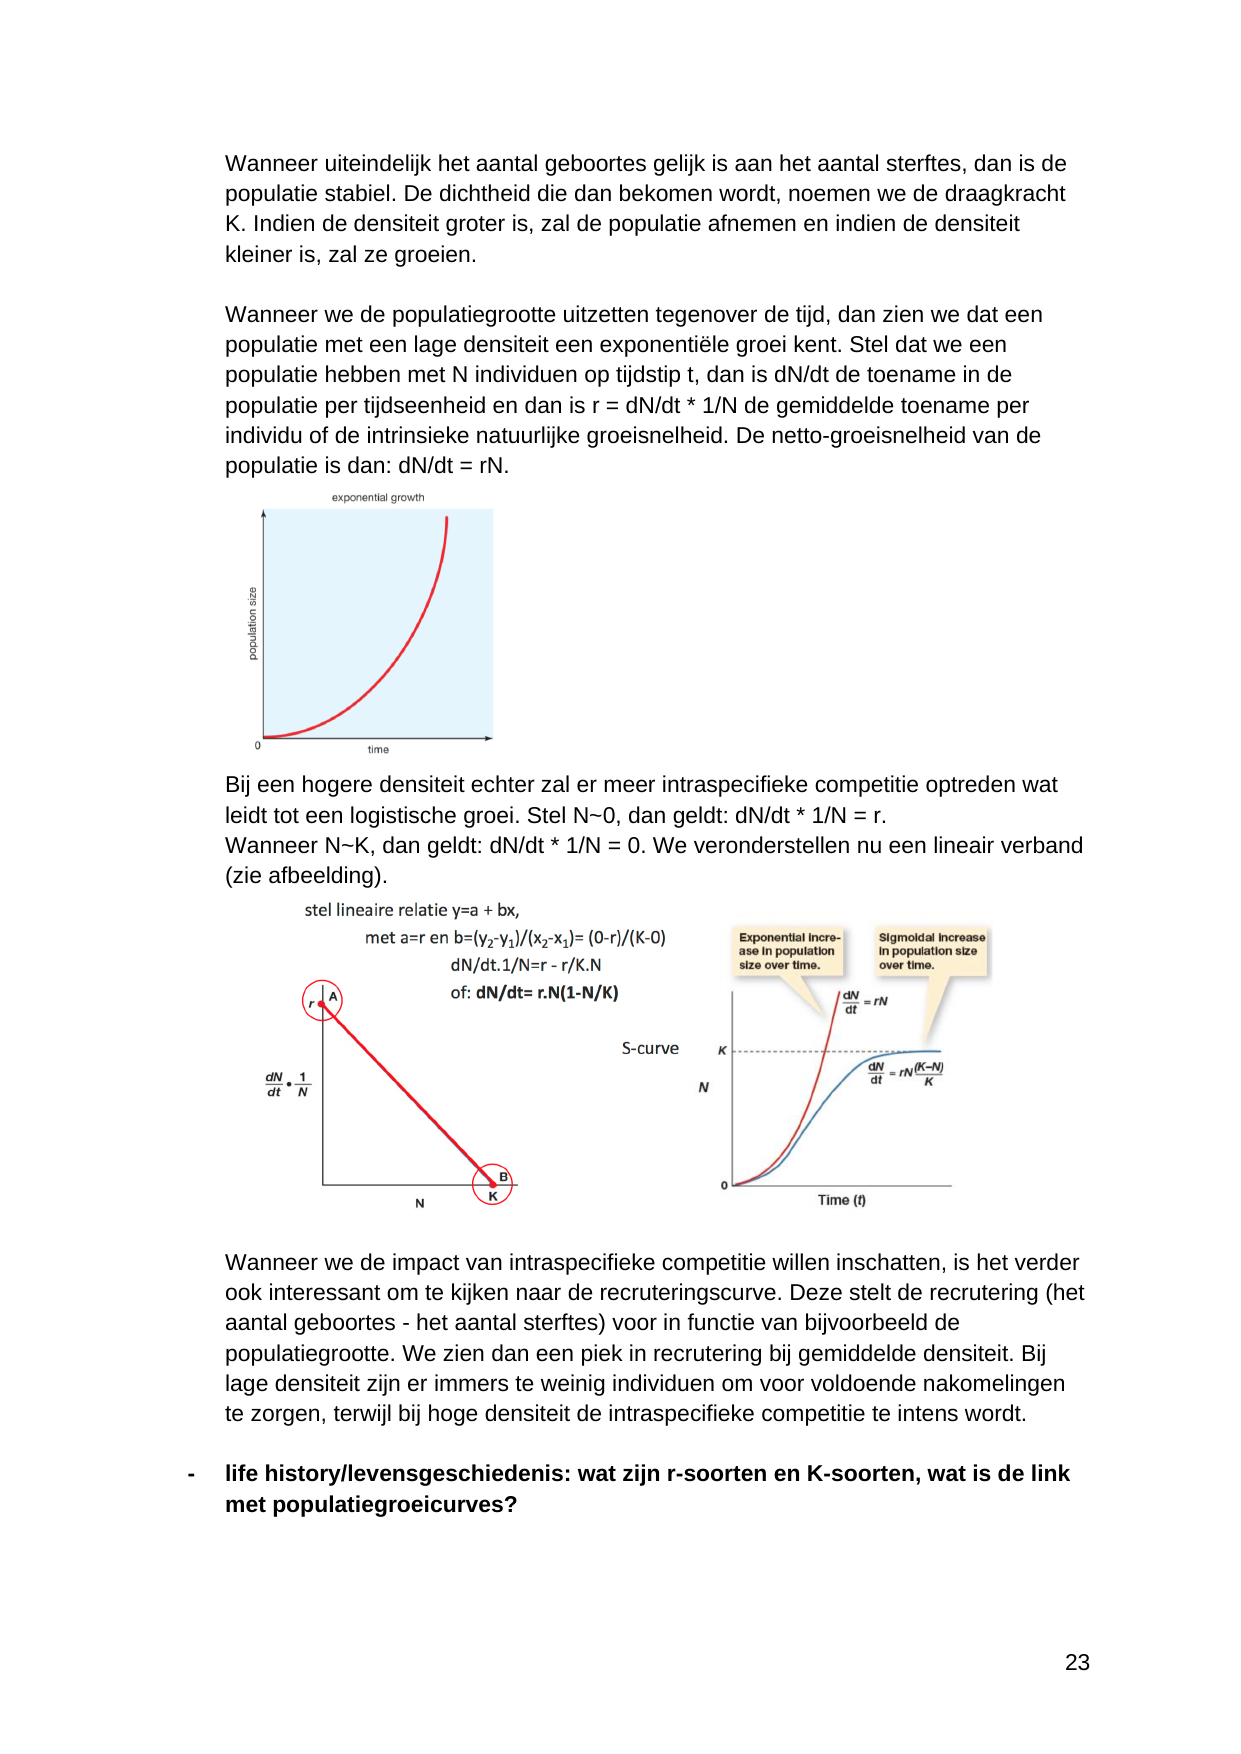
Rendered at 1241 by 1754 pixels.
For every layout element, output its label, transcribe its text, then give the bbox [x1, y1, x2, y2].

picture [225, 892, 993, 1215]
text Bij een hogere densiteit echter zal er meer intraspecifieke competitie optreden wat leidt tot een logistische groei. Stel N~0, dan geldt: dN/dt * 1/N = r. [225, 771, 1090, 828]
text Wanneer we de impact van intraspecifieke competitie willen inschatten, is het verder ook interessant om te kijken naar de recruteringscurve. Deze stelt de recrutering (het aantal geboortes - het aantal sterftes) voor in functie van bijvoorbeeld de populatiegrootte. We zien dan een piek in recrutering bij gemiddelde densiteit. Bij lage densiteit zijn er immers te weinig individuen om voor voldoende nakomelingen te zorgen, terwijl bij hoge densiteit de intraspecifieke competitie te intens wordt. [225, 1249, 1090, 1426]
text Wanneer N~K, dan geldt: dN/dt * 1/N = 0. We veronderstellen nu een lineair verband (zie afbeelding). [225, 832, 1090, 888]
list life history/levensgeschiedenis: wat zijn r-soorten en K-soorten, wat is de link met populatiegroeicurves? [187, 1460, 1090, 1517]
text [225, 150, 1090, 267]
text Wanneer we de populatiegrootte uitzetten tegenover de tijd, dan zien we dat een populatie met een lage densiteit een exponentiële groei kent. Stel dat we een populatie hebben met N individuen op tijdstip t, dan is dN/dt de toename in de populatie per tijdseenheid en dan is r = dN/dt * 1/N de gemiddelde toename per individu of de intrinsieke natuurlijke groeisnelheid. De netto-groeisnelheid van de populatie is dan: dN/dt = rN. [225, 301, 1090, 478]
picture [225, 482, 530, 768]
